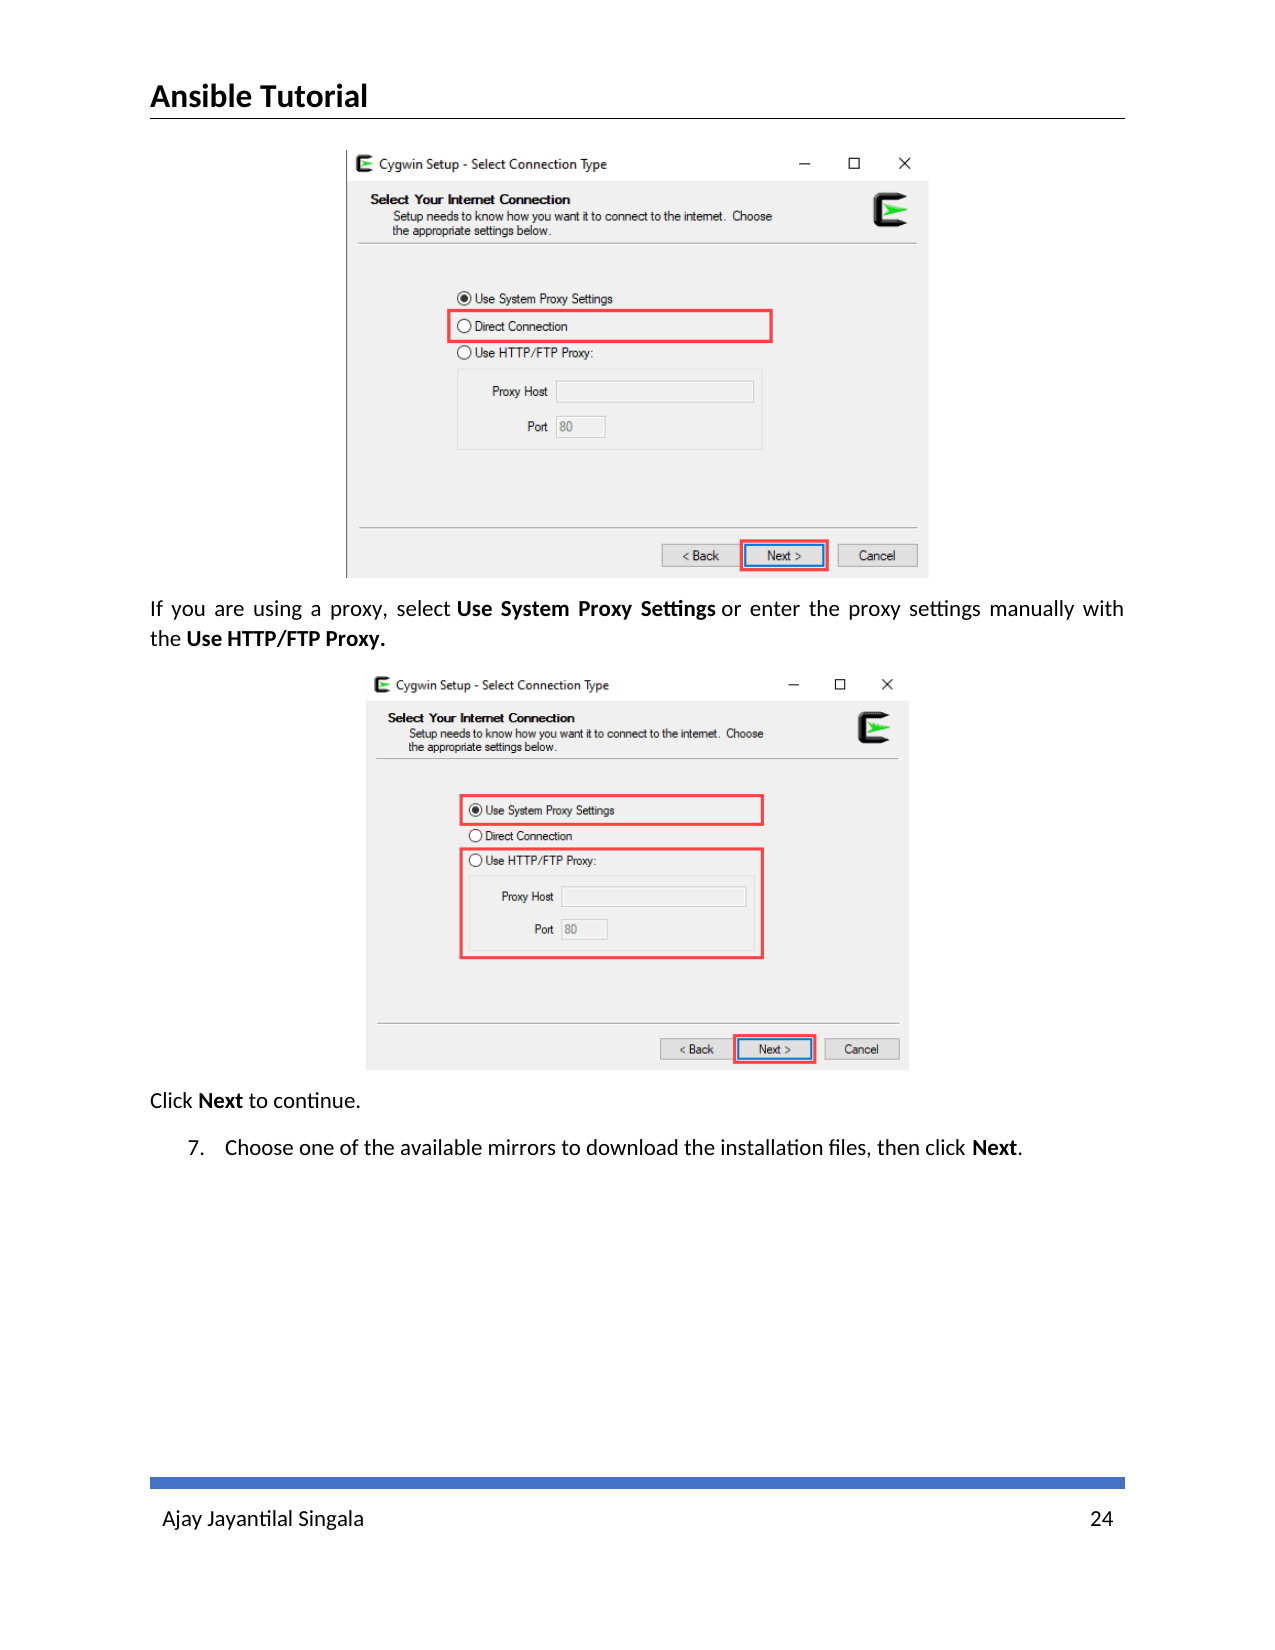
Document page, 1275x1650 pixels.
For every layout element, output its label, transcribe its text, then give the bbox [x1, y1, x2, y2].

picture [346, 150, 929, 578]
picture [366, 671, 909, 1070]
text Click Next to continue. [150, 1087, 1125, 1115]
list Choose one of the available mirrors to download the installation files, then click Next. [187, 1133, 1125, 1162]
text If you are using a proxy, select Use System Proxy Settings or enter the proxy settings manually with the Use HTTP/FTP Proxy. [150, 594, 1125, 652]
